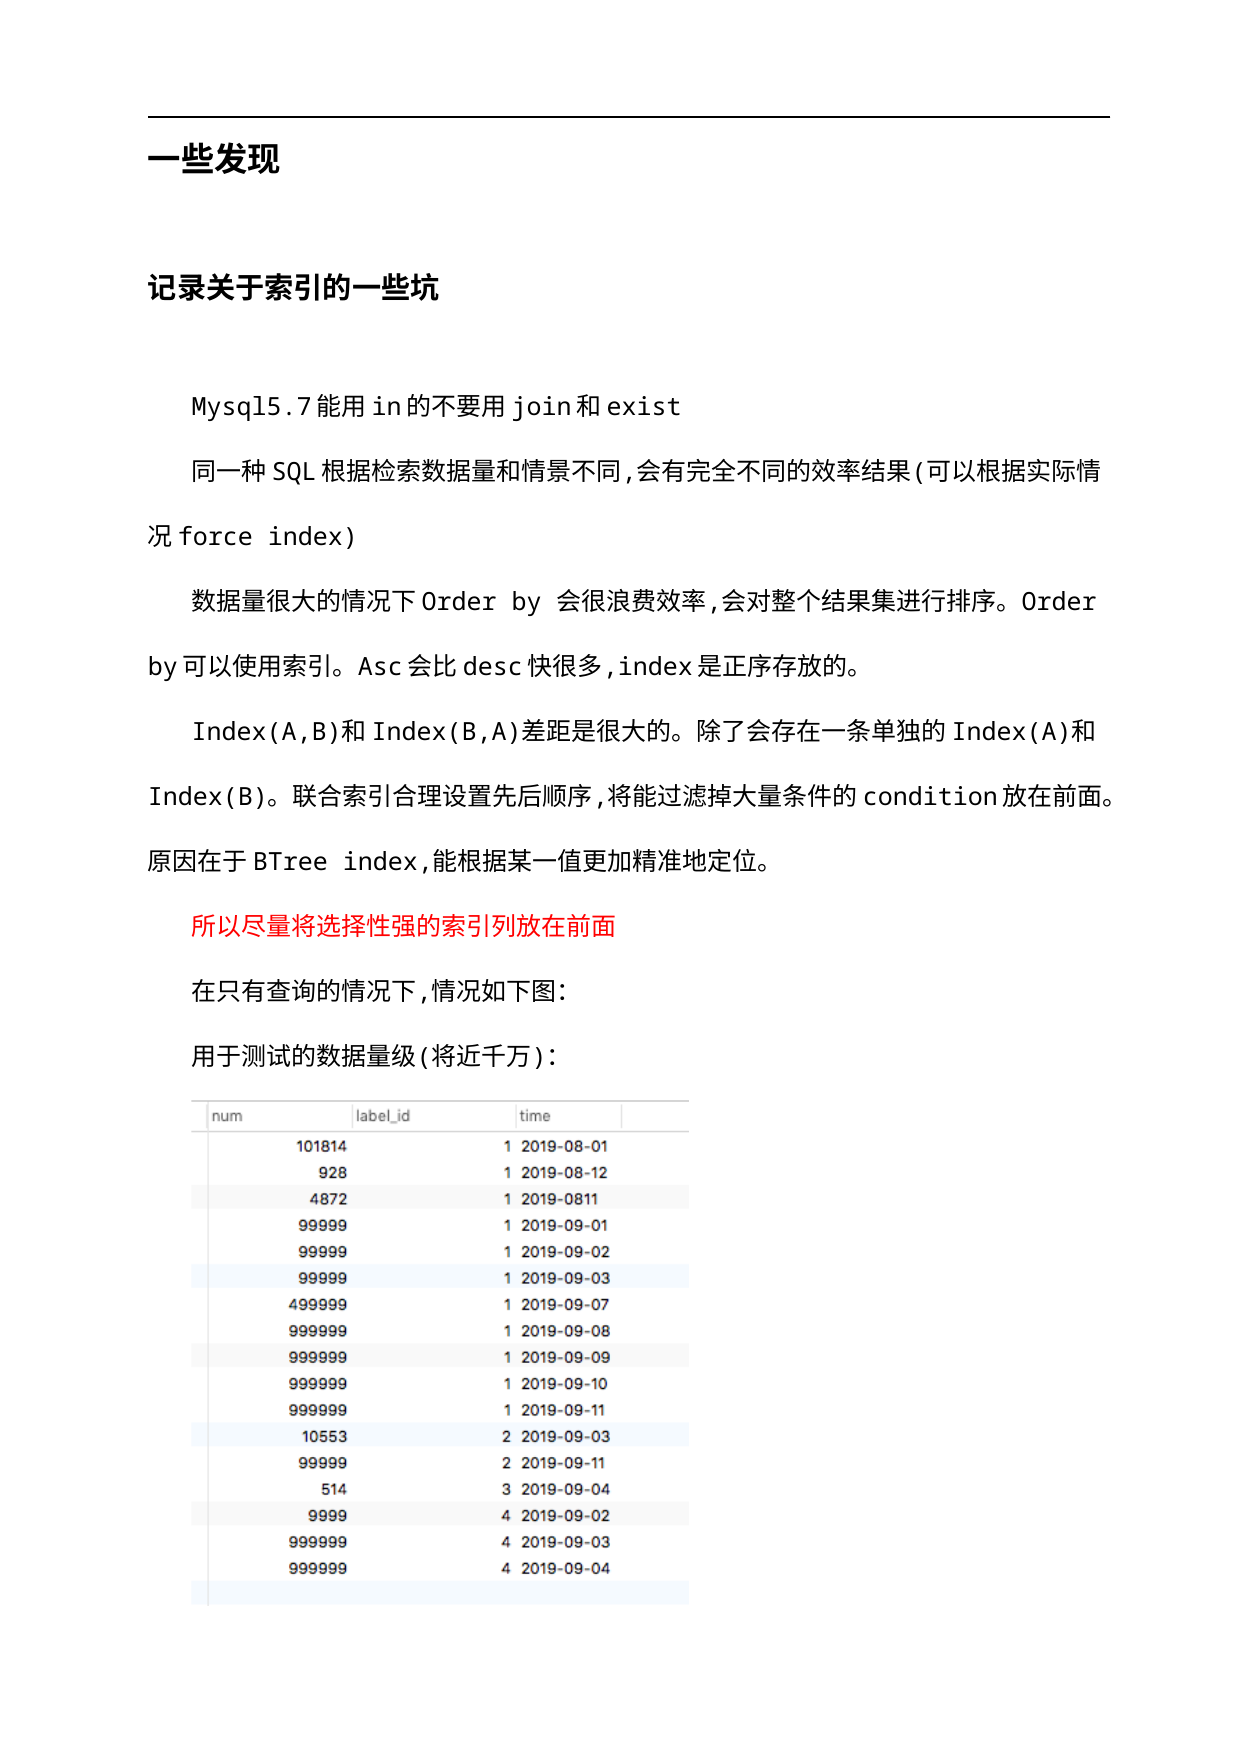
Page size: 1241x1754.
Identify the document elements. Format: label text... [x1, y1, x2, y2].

subtitle 一些发现 [148, 124, 1110, 189]
picture [191, 1088, 689, 1606]
text 用于测试的数据量级(将近千万)： [148, 1022, 1110, 1087]
text 数据量很大的情况下Order by 会很浪费效率,会对整个结果集进行排序。Order by可以使用索引。Asc会比desc快很多,index是正序存放的。 [148, 567, 1110, 697]
text Mysql5.7能用in的不要用join和exist [148, 372, 1110, 437]
text 同一种SQL根据检索数据量和情景不同,会有完全不同的效率结果(可以根据实际情况force index) [148, 437, 1110, 567]
text 所以尽量将选择性强的索引列放在前面 [148, 892, 1110, 957]
text 在只有查询的情况下,情况如下图： [148, 957, 1110, 1022]
text Index(A,B)和Index(B,A)差距是很大的。除了会存在一条单独的Index(A)和Index(B)。联合索引合理设置先后顺序,将能过滤掉大量条件的condition放在前面。原因在于BTree index,能根据某一值更加精准地定位。 [148, 697, 1110, 892]
subtitle 记录关于索引的一些坑 [148, 253, 1110, 318]
